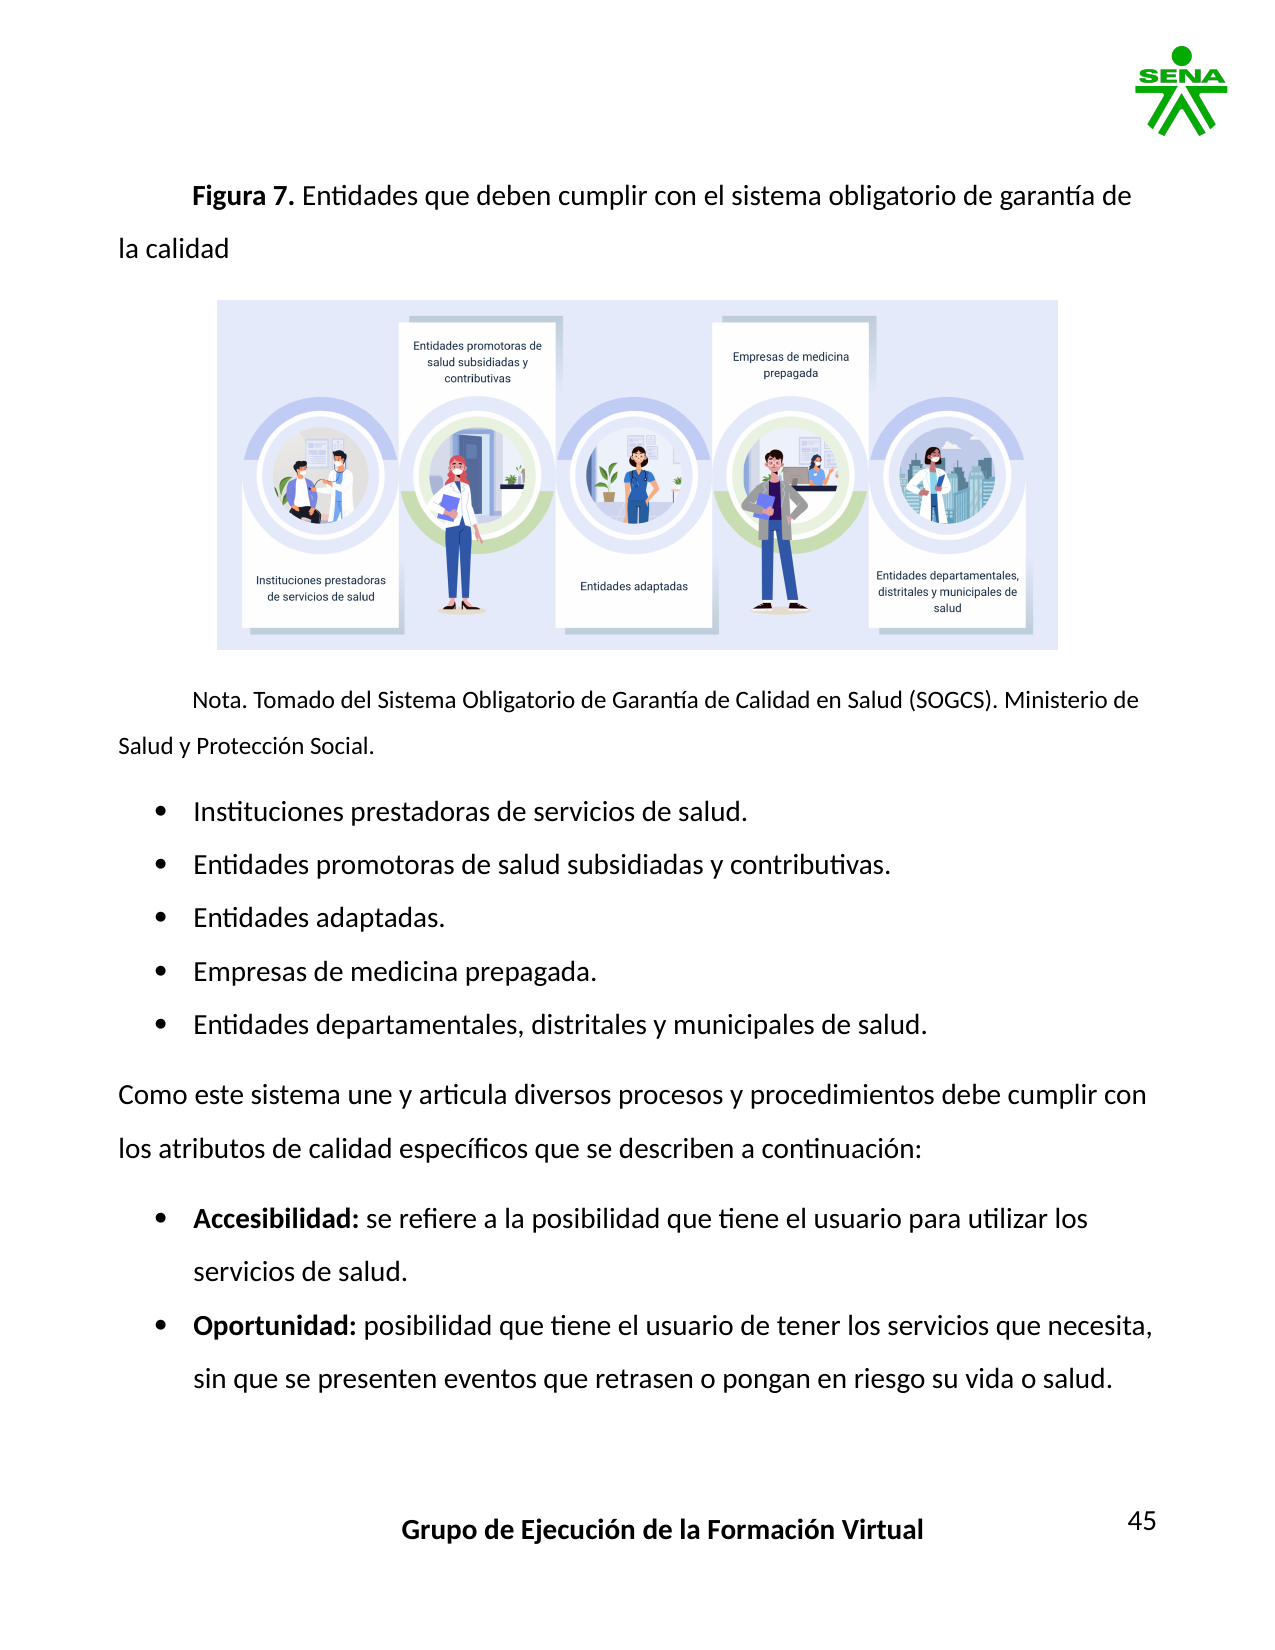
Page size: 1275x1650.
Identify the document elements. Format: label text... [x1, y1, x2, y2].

list Oportunidad: posibilidad que tiene el usuario de tener los servicios que necesita, sin que se presenten eventos que retrasen o pongan en riesgo su vida o salud. [156, 1307, 1157, 1396]
list Entidades adaptadas. [156, 899, 1157, 935]
picture [1135, 46, 1228, 136]
text Como este sistema une y articula diversos procesos y procedimientos debe cumplir con los atributos de calidad específicos que se describen a continuación: [118, 1076, 1157, 1166]
list Empresas de medicina prepagada. [156, 953, 1157, 988]
text Figura 7. Entidades que deben cumplir con el sistema obligatorio de garantía de la calidad [118, 177, 1157, 266]
list Instituciones prestadoras de servicios de salud. [156, 793, 1157, 828]
picture [217, 300, 1058, 650]
list Entidades promotoras de salud subsidiadas y contributivas. [156, 846, 1157, 882]
text Nota. Tomado del Sistema Obligatorio de Garantía de Calidad en Salud (SOGCS). Ministerio de Salud y Protección Social. [118, 684, 1157, 761]
list Entidades departamentales, distritales y municipales de salud. [156, 1006, 1157, 1042]
list Accesibilidad: se refiere a la posibilidad que tiene el usuario para utilizar los servicios de salud. [156, 1200, 1157, 1289]
